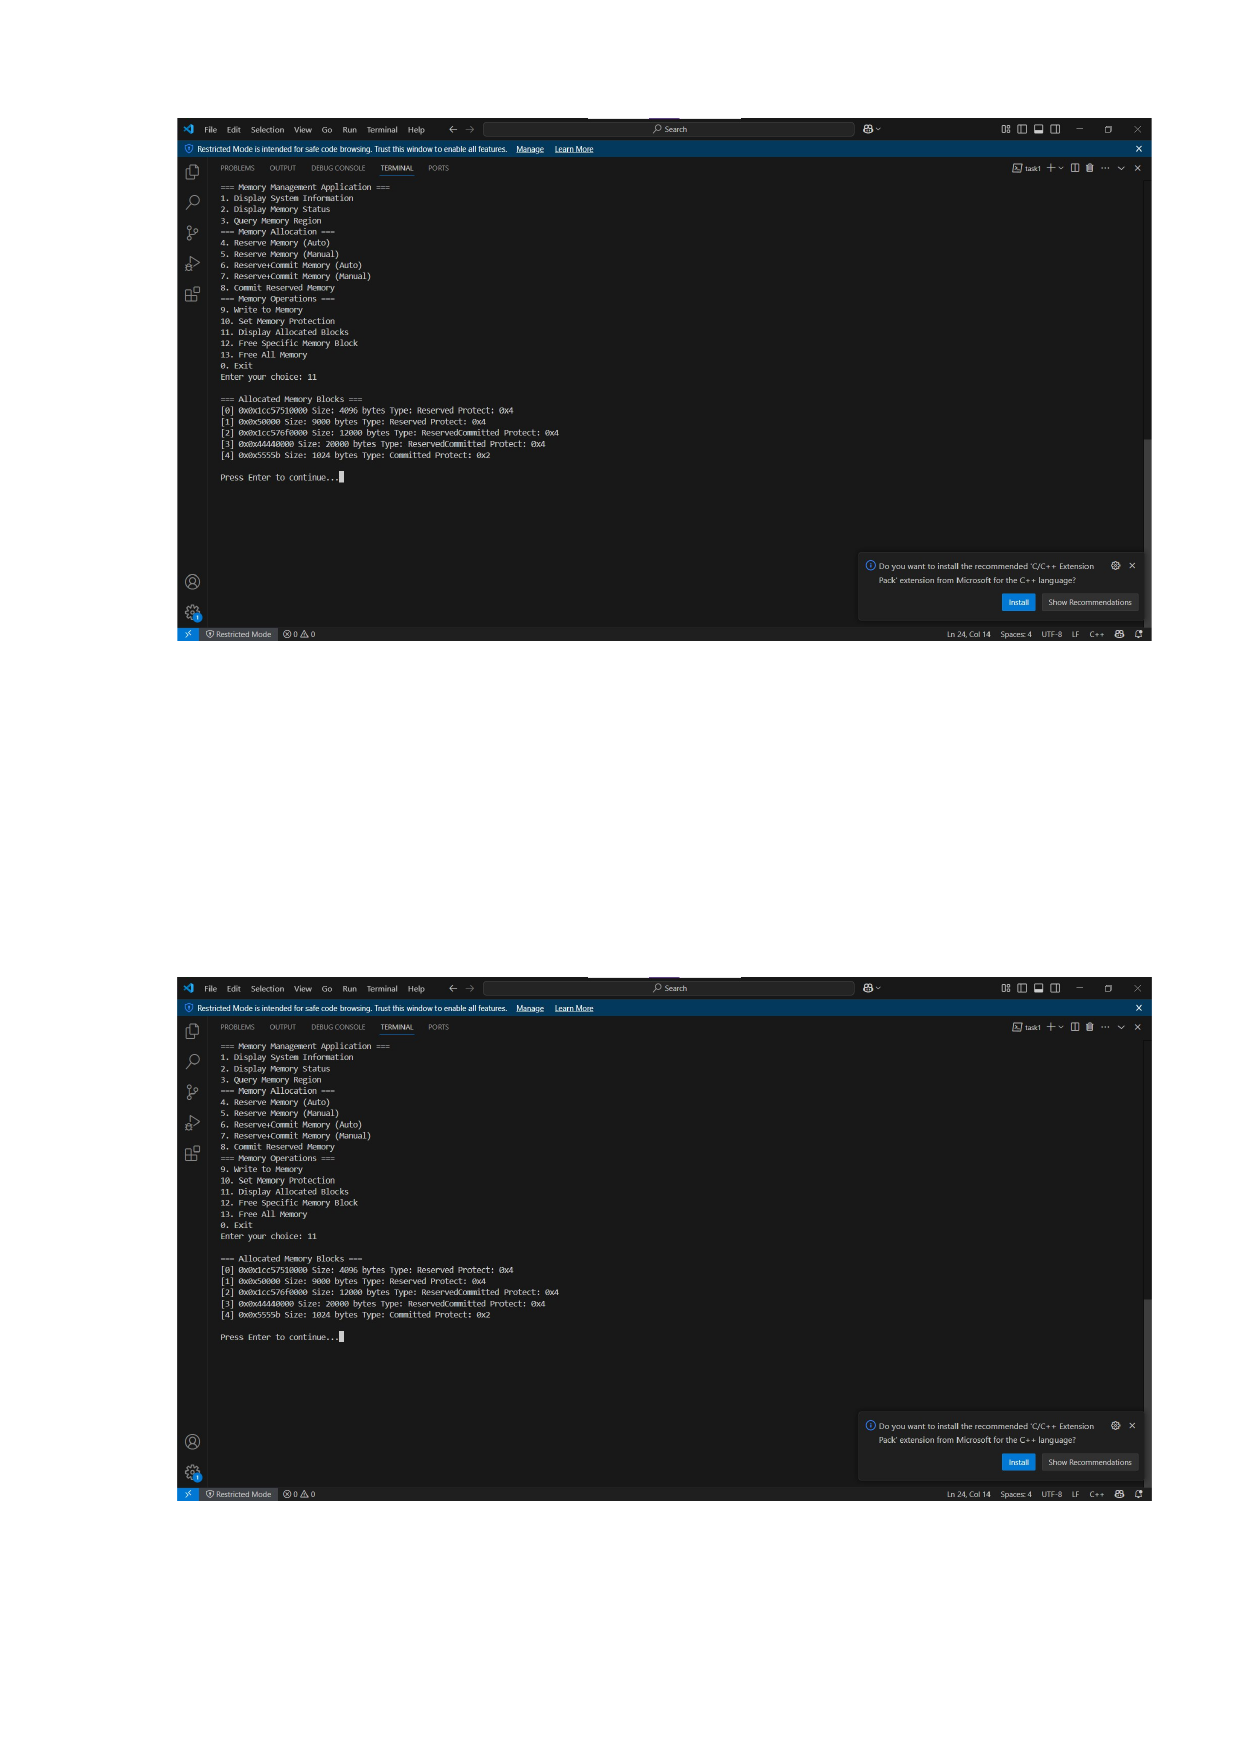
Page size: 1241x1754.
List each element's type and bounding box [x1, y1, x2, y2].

picture [177, 977, 1152, 1501]
picture [177, 118, 1152, 641]
